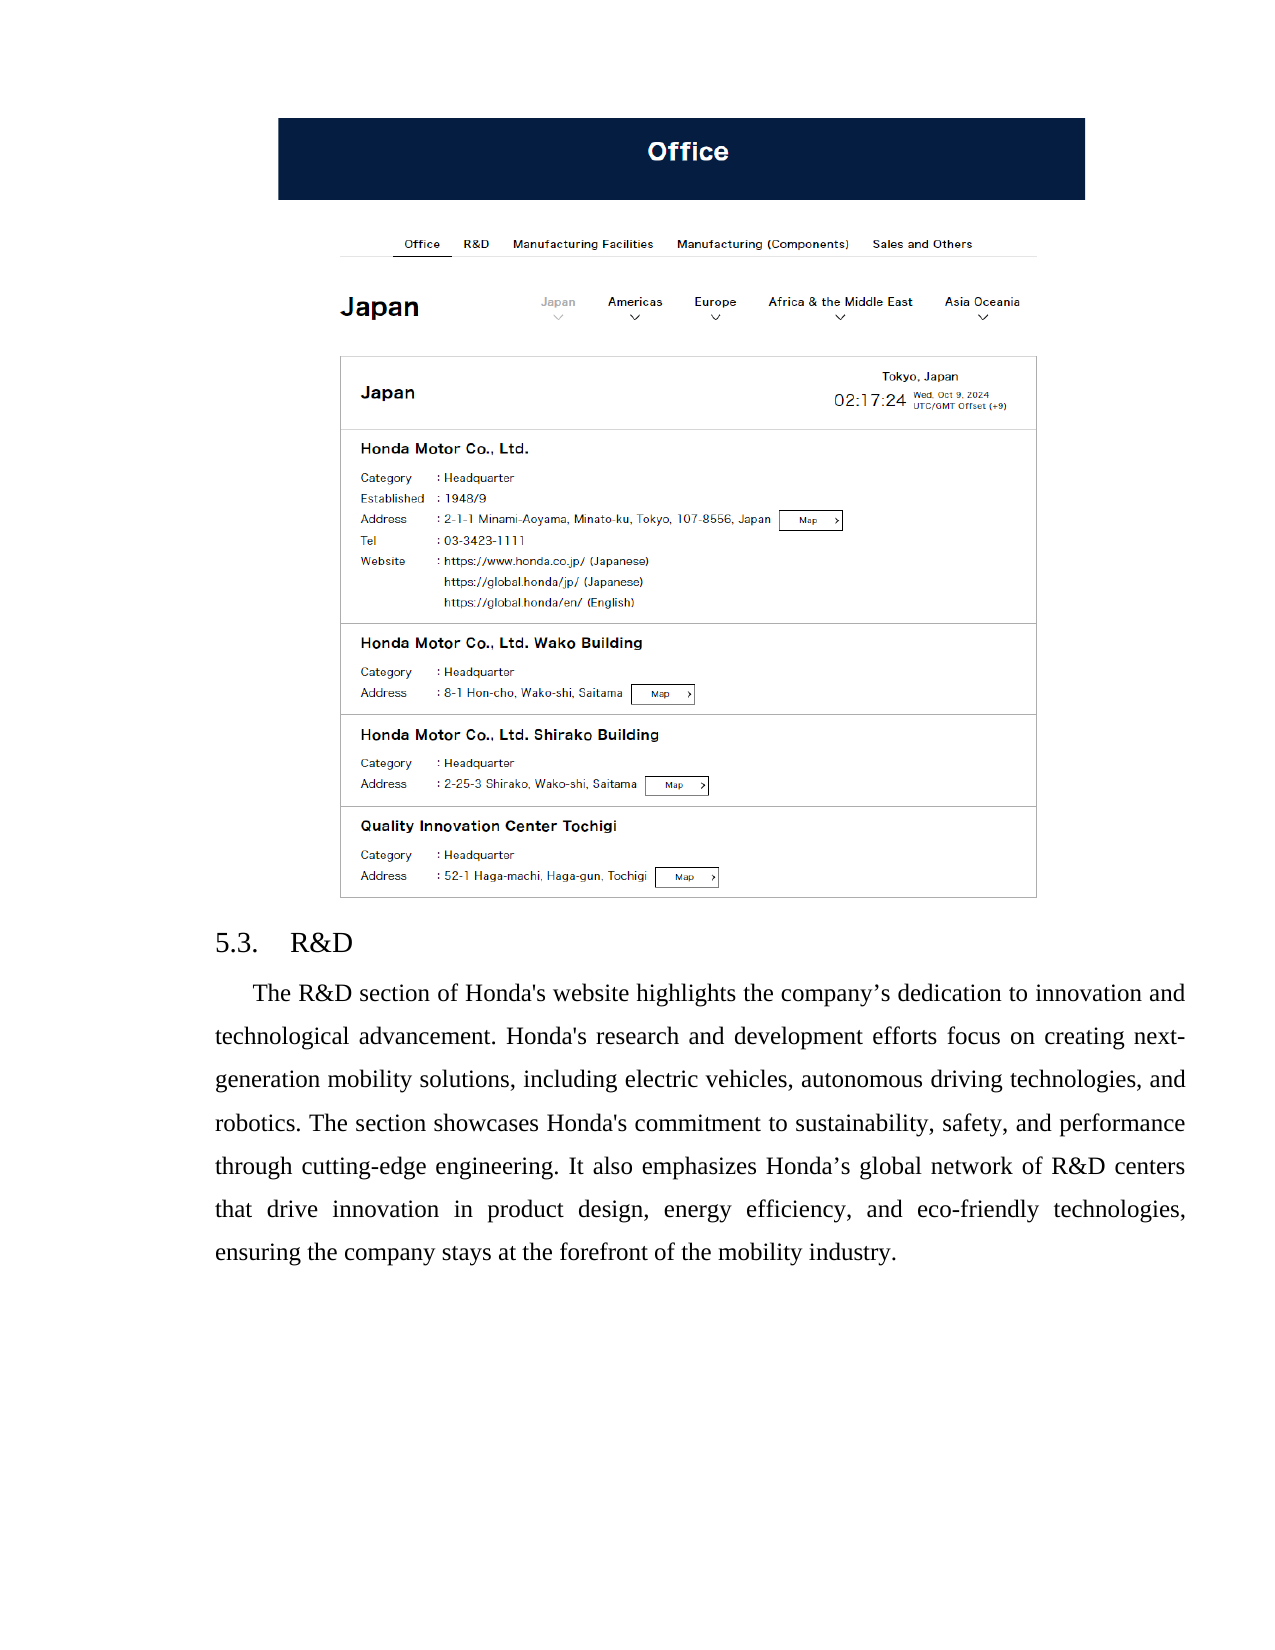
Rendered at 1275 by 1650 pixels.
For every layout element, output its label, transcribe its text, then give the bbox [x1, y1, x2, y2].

list R&D [215, 926, 1186, 959]
picture [278, 118, 1086, 924]
text The R&D section of Honda's website highlights the company’s dedication to innovation and technological advancement. Honda's research and development efforts focus on creating next-generation mobility solutions, including electric vehicles, autonomous driving technologies, and robotics. The section showcases Honda's commitment to sustainability, safety, and performance through cutting-edge engineering. It also emphasizes Honda’s global network of R&D centers that drive innovation in product design, energy efficiency, and eco-friendly technologies, ensuring the company stays at the forefront of the mobility industry. [215, 978, 1186, 1266]
